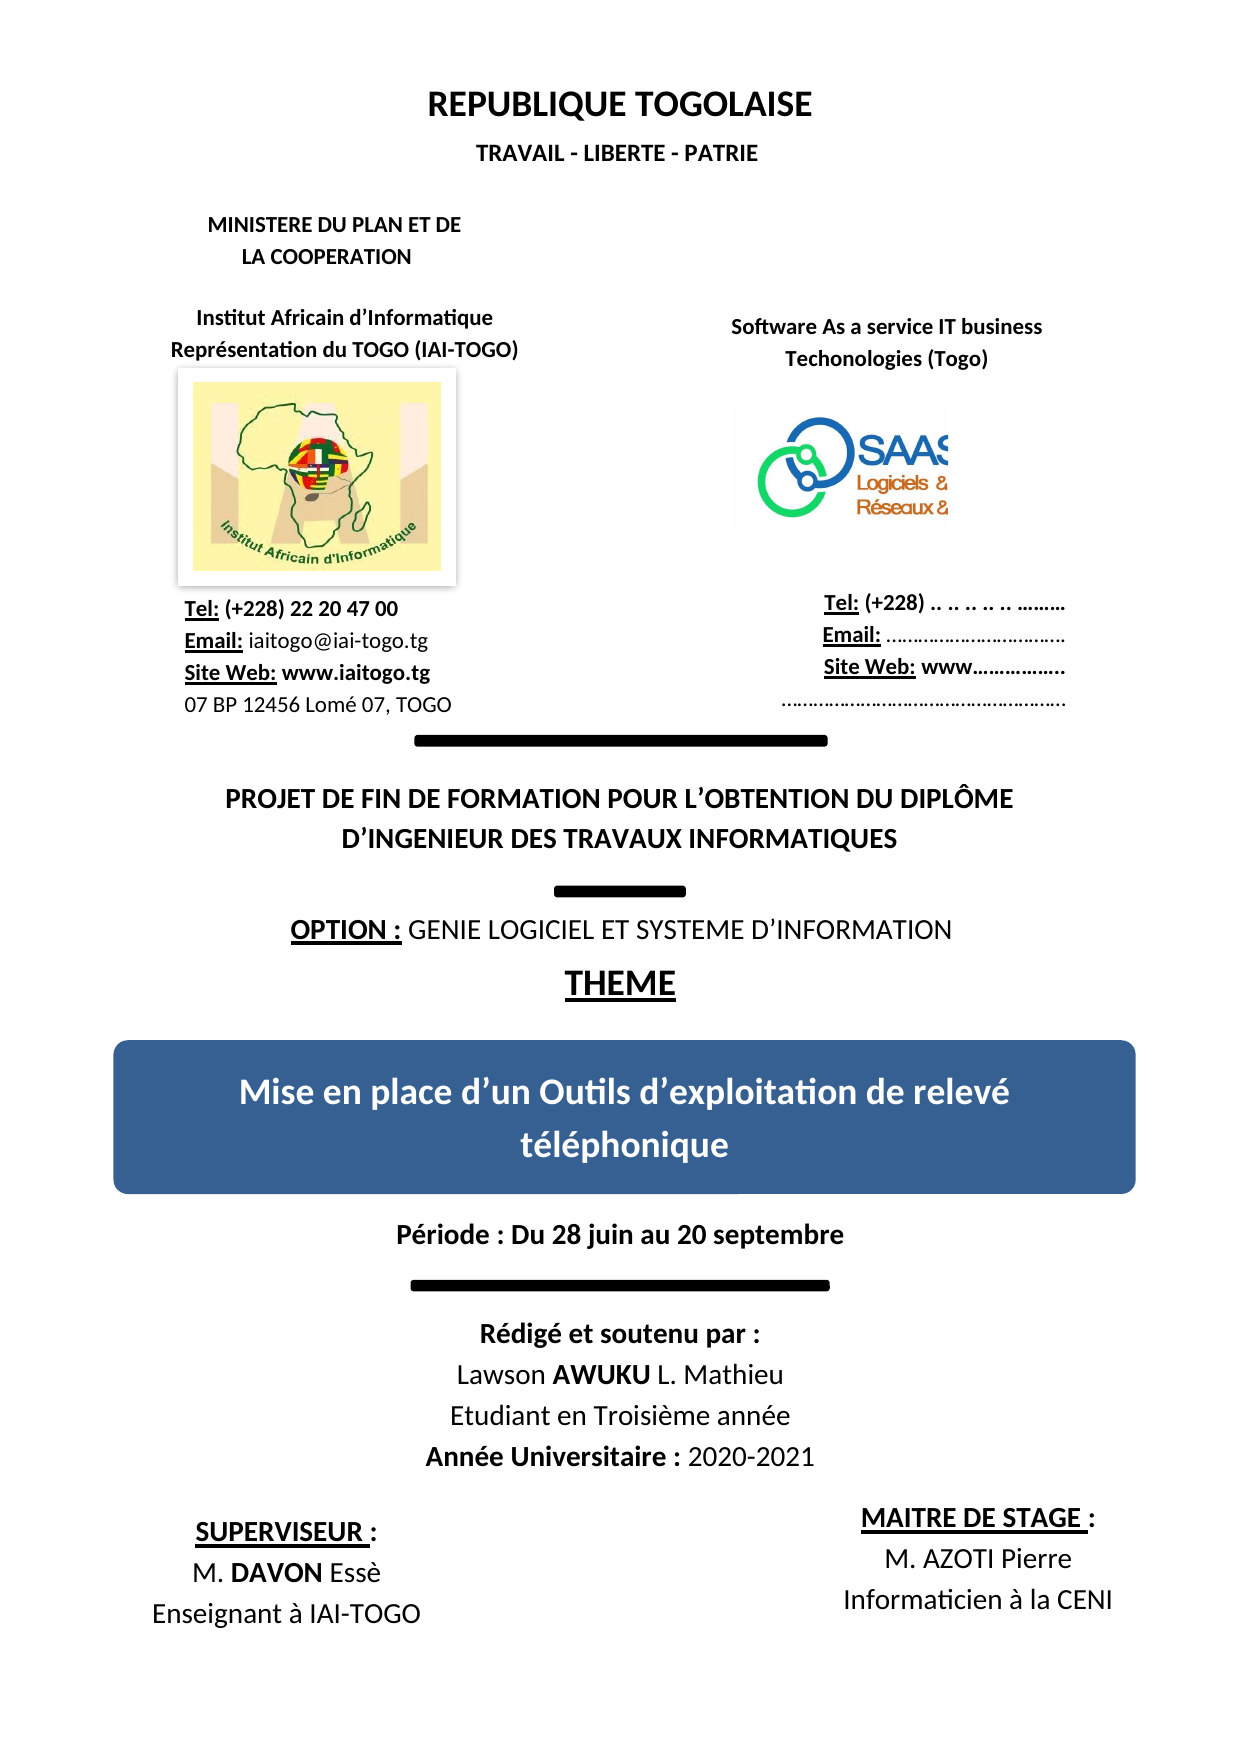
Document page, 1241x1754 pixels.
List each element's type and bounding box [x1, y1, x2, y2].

picture [193, 382, 441, 571]
picture [732, 407, 949, 529]
